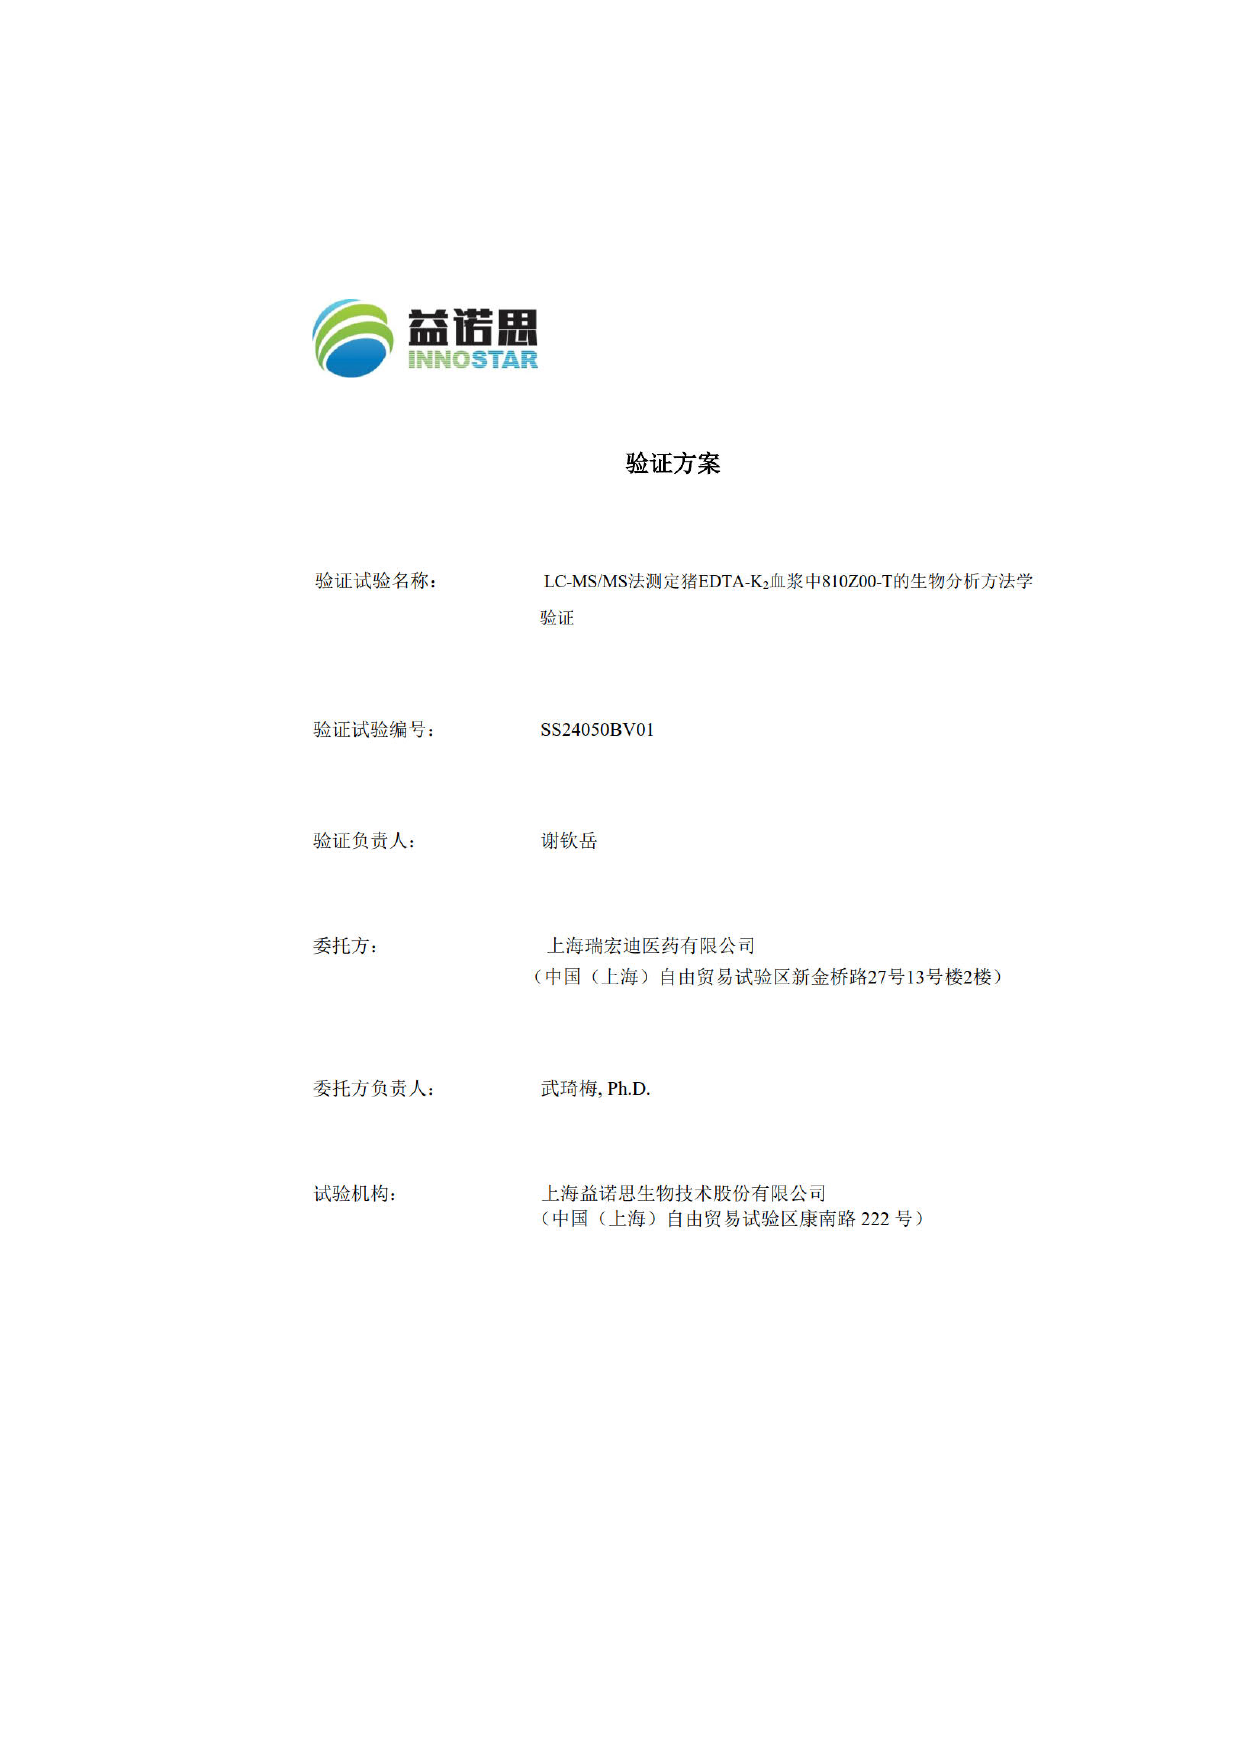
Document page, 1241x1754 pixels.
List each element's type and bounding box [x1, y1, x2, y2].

picture [177, 176, 1123, 1513]
